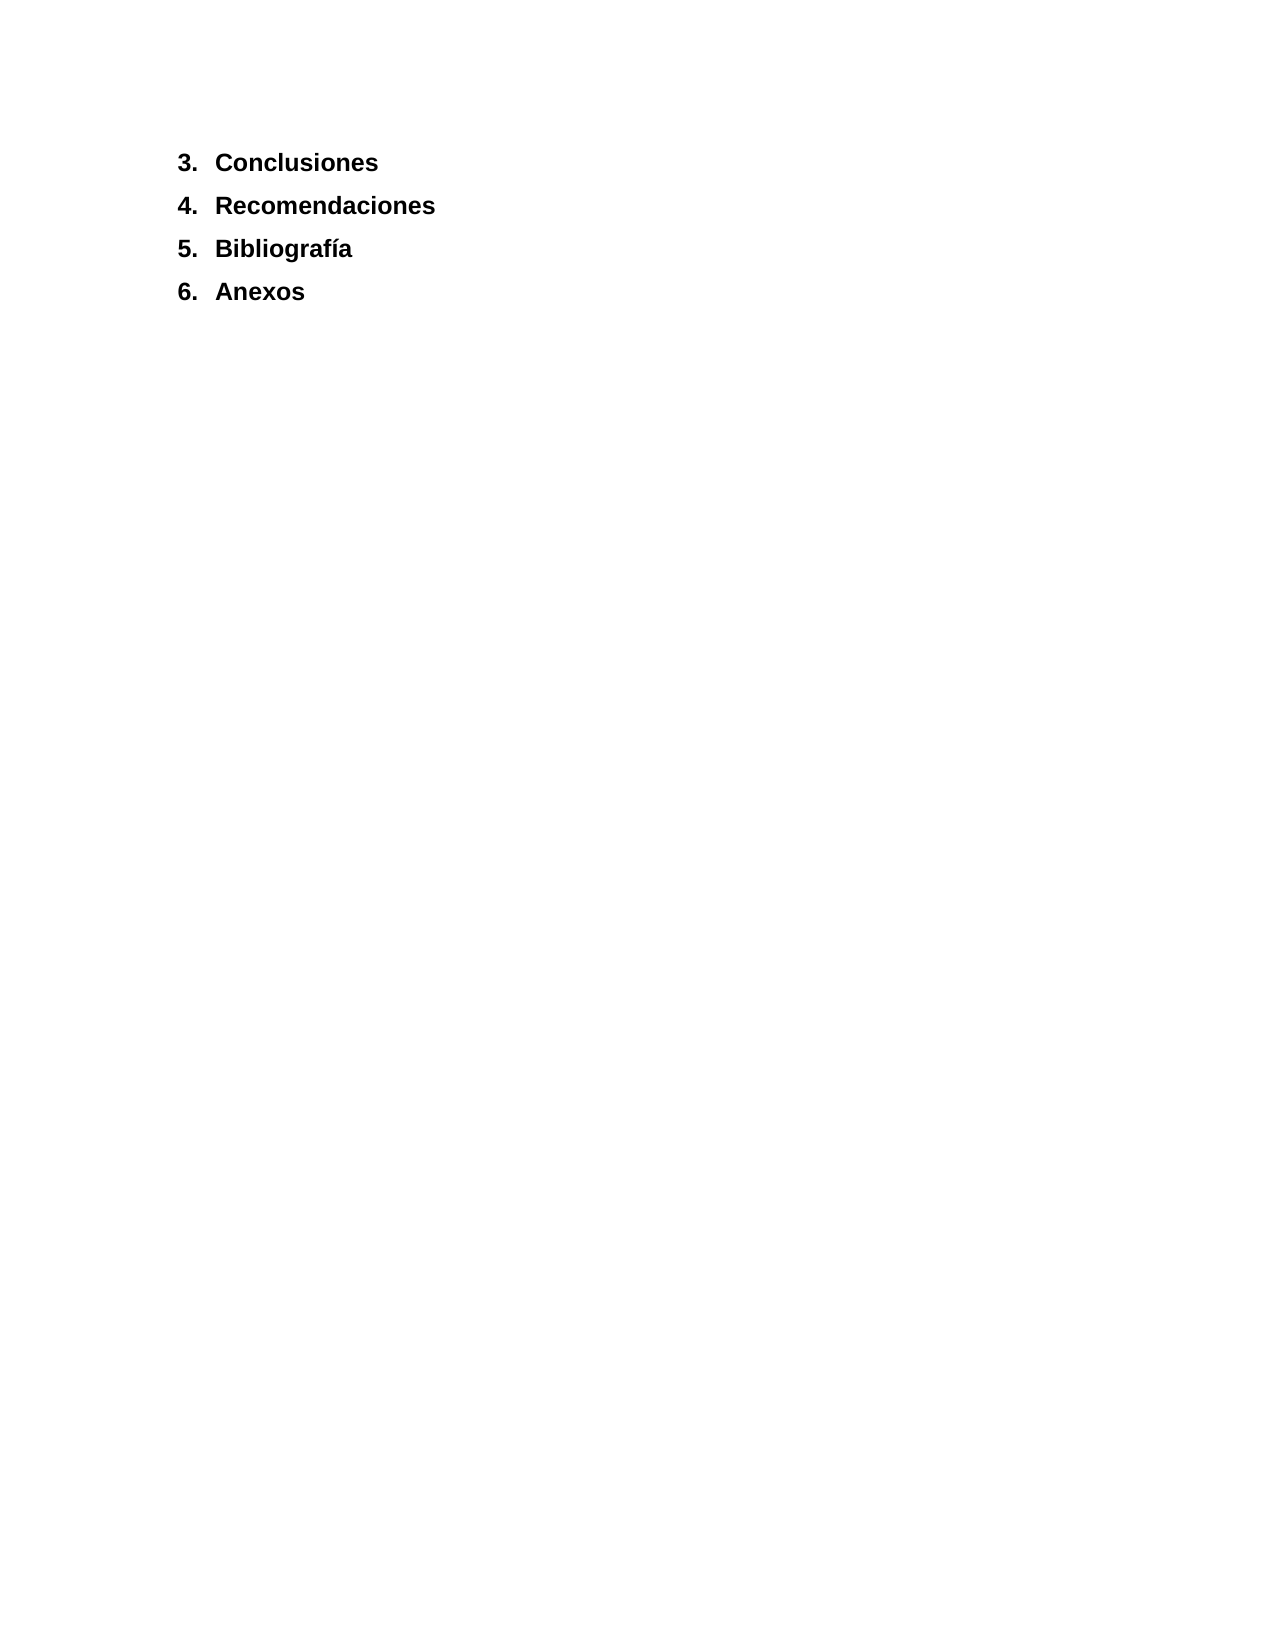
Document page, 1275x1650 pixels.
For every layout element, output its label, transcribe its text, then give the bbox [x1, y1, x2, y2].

list Conclusiones [177, 148, 1098, 176]
list Recomendaciones [177, 191, 1098, 219]
list Bibliografía [177, 234, 1098, 263]
list Anexos [177, 277, 1098, 306]
